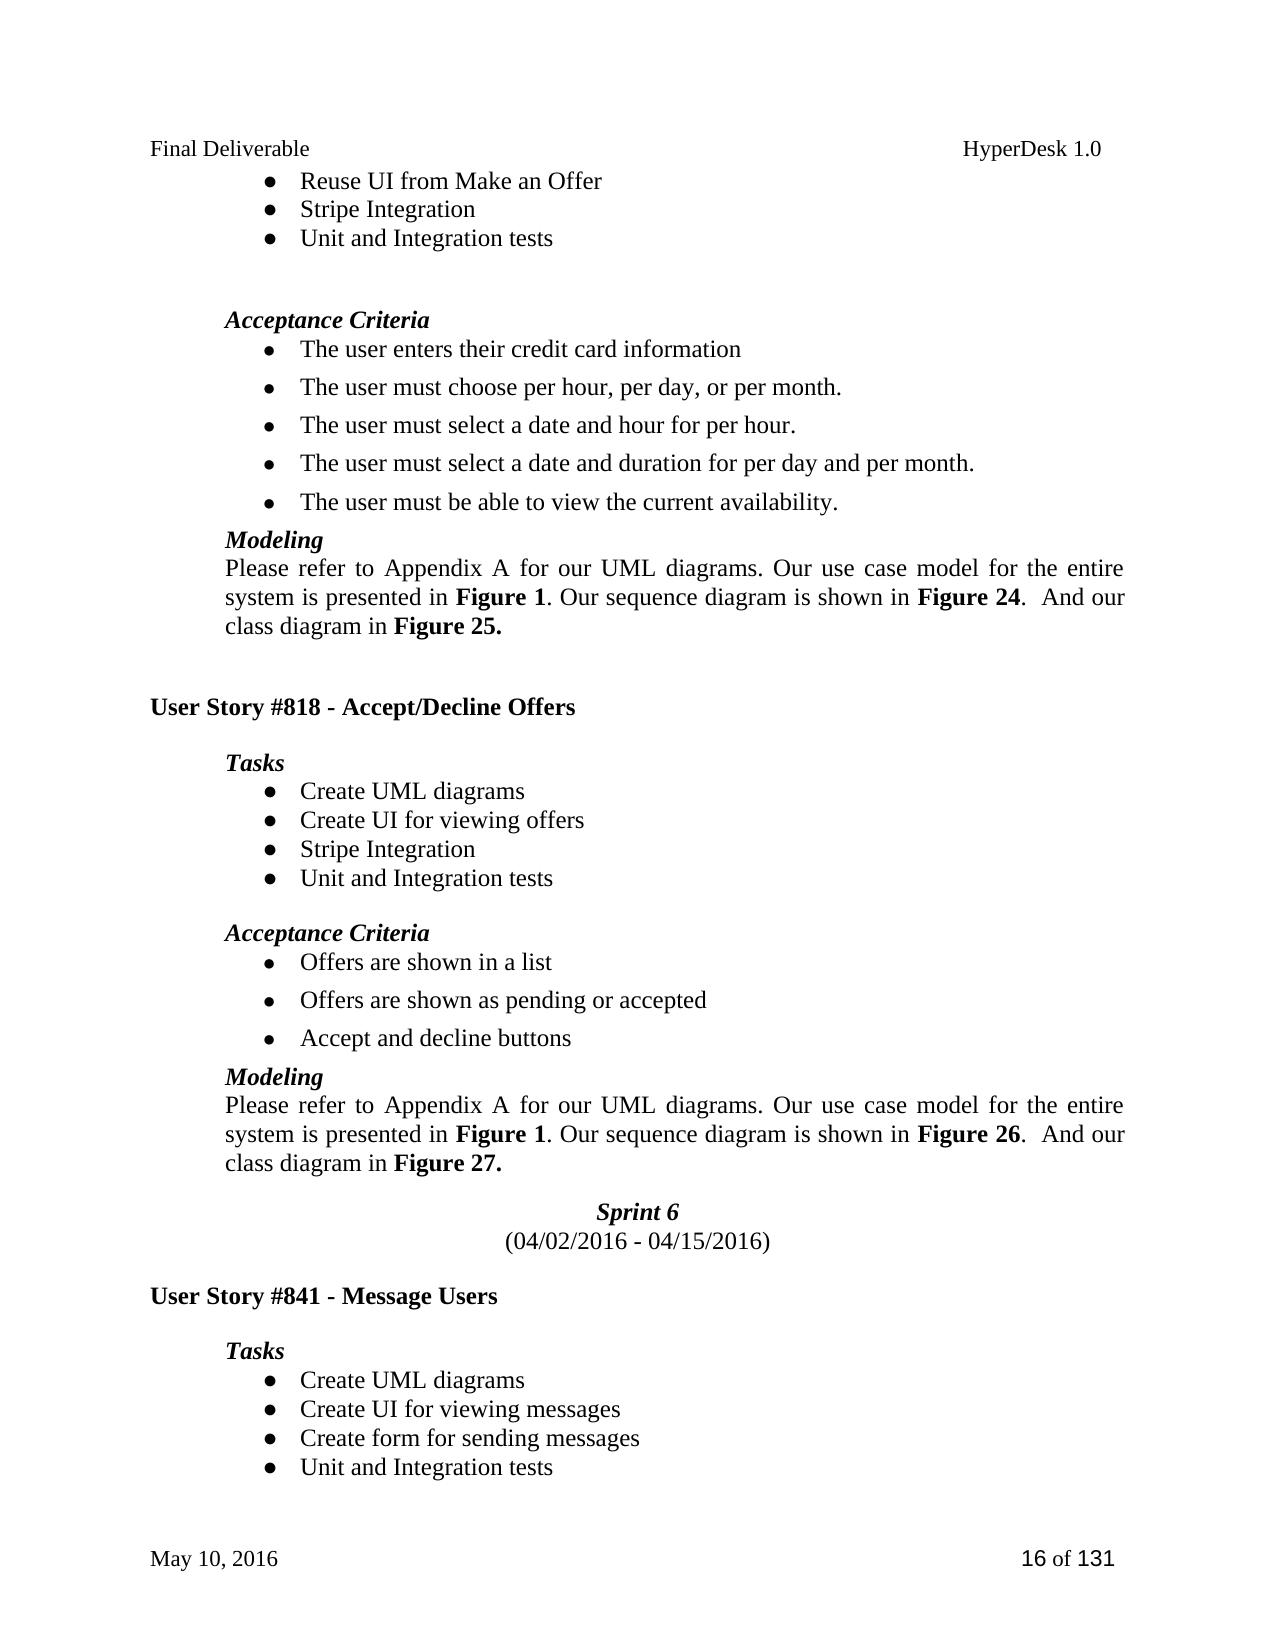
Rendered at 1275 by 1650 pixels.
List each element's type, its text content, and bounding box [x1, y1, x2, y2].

text Please refer to Appendix A for our UML diagrams. Our use case model for the entire system is presented in Figure 1. Our sequence diagram is shown in Figure 26. And our class diagram in Figure 27. [225, 1090, 1125, 1177]
list Stripe Integration [262, 194, 1125, 223]
list Accept and decline buttons [262, 1023, 1125, 1052]
text User Story #818 - Accept/Decline Offers [150, 692, 1125, 721]
text Acceptance Criteria [225, 305, 1125, 334]
list The user must be able to view the current availability. [262, 487, 1125, 515]
text (04/02/2016 - 04/15/2016) [150, 1226, 1125, 1255]
list Unit and Integration tests [262, 223, 1125, 252]
list Create form for sending messages [262, 1423, 1125, 1452]
list Unit and Integration tests [262, 1452, 1125, 1481]
list Create UML diagrams [262, 1365, 1125, 1394]
text Acceptance Criteria [225, 918, 1125, 947]
list Unit and Integration tests [262, 863, 1125, 892]
list Create UML diagrams [262, 776, 1125, 805]
text Modeling [225, 1062, 1125, 1090]
list The user must choose per hour, per day, or per month. [262, 372, 1125, 401]
list Reuse UI from Make an Offer [262, 166, 1125, 194]
text Please refer to Appendix A for our UML diagrams. Our use case model for the entire system is presented in Figure 1. Our sequence diagram is shown in Figure 24. And our class diagram in Figure 25. [225, 553, 1125, 640]
text Tasks [225, 748, 1125, 776]
list The user must select a date and duration for per day and per month. [262, 448, 1125, 477]
list Create UI for viewing offers [262, 805, 1125, 834]
list The user must select a date and hour for per hour. [262, 410, 1125, 439]
list Create UI for viewing messages [262, 1394, 1125, 1423]
list Stripe Integration [262, 834, 1125, 863]
subtitle Sprint 6 [150, 1197, 1125, 1226]
list The user enters their credit card information [262, 334, 1125, 362]
text User Story #841 - Message Users [150, 1281, 1125, 1310]
text Tasks [225, 1336, 1125, 1365]
text Modeling [225, 525, 1125, 553]
list Offers are shown in a list [262, 947, 1125, 976]
list Offers are shown as pending or accepted [262, 985, 1125, 1014]
